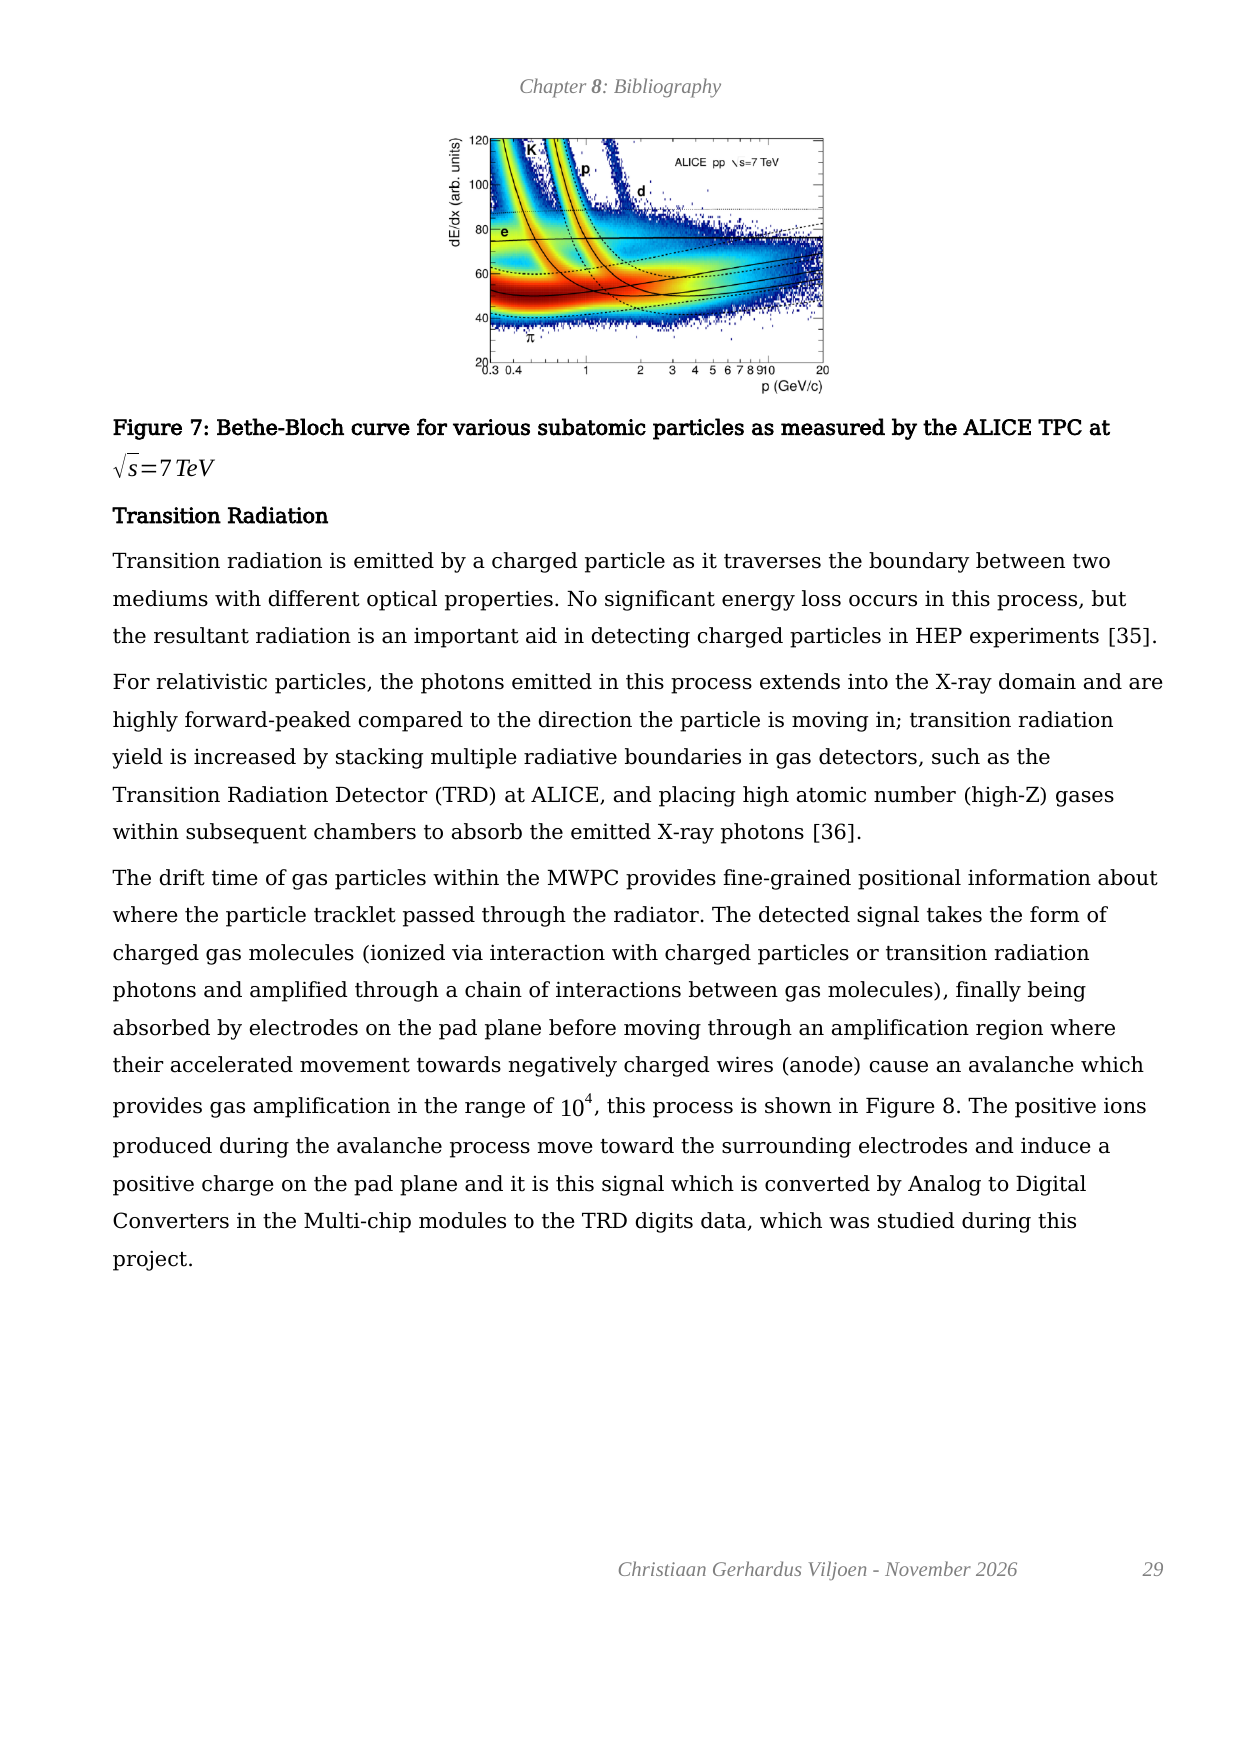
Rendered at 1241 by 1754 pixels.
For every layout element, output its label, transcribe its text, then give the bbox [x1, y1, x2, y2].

picture [448, 135, 829, 394]
text Transition radiation is emitted by a charged particle as it traverses the boundary between two mediums with different optical properties. No significant energy loss occurs in this process, but the resultant radiation is an important aid in detecting charged particles in HEP experiments . [112, 548, 1165, 648]
text For relativistic particles, the photons emitted in this process extends into the X-ray domain and are highly forward-peaked compared to the direction the particle is moving in; transition radiation yield is increased by stacking multiple radiative boundaries in gas detectors, such as the Transition Radiation Detector (TRD) at ALICE, and placing high atomic number (high-Z) gases within subsequent chambers to absorb the emitted X-ray photons . [112, 669, 1165, 844]
text Transition Radiation [112, 502, 1165, 527]
text The drift time of gas particles within the MWPC provides fine-grained positional information about where the particle tracklet passed through the radiator. The detected signal takes the form of charged gas molecules (ionized via interaction with charged particles or transition radiation photons and amplified through a chain of interactions between gas molecules), finally being absorbed by electrodes on the pad plane before moving through an amplification region where their accelerated movement towards negatively charged wires (anode) cause an avalanche which provides gas amplification in the range of , this process is shown in Figure 8. The positive ions produced during the avalanche process move toward the surrounding electrodes and induce a positive charge on the pad plane and it is this signal which is converted by Analog to Digital Converters in the Multi-chip modules to the TRD digits data, which was studied during this project. [112, 865, 1165, 1271]
text Figure 7: Bethe-Bloch curve for various subatomic particles as measured by the ALICE TPC at [112, 414, 1165, 481]
